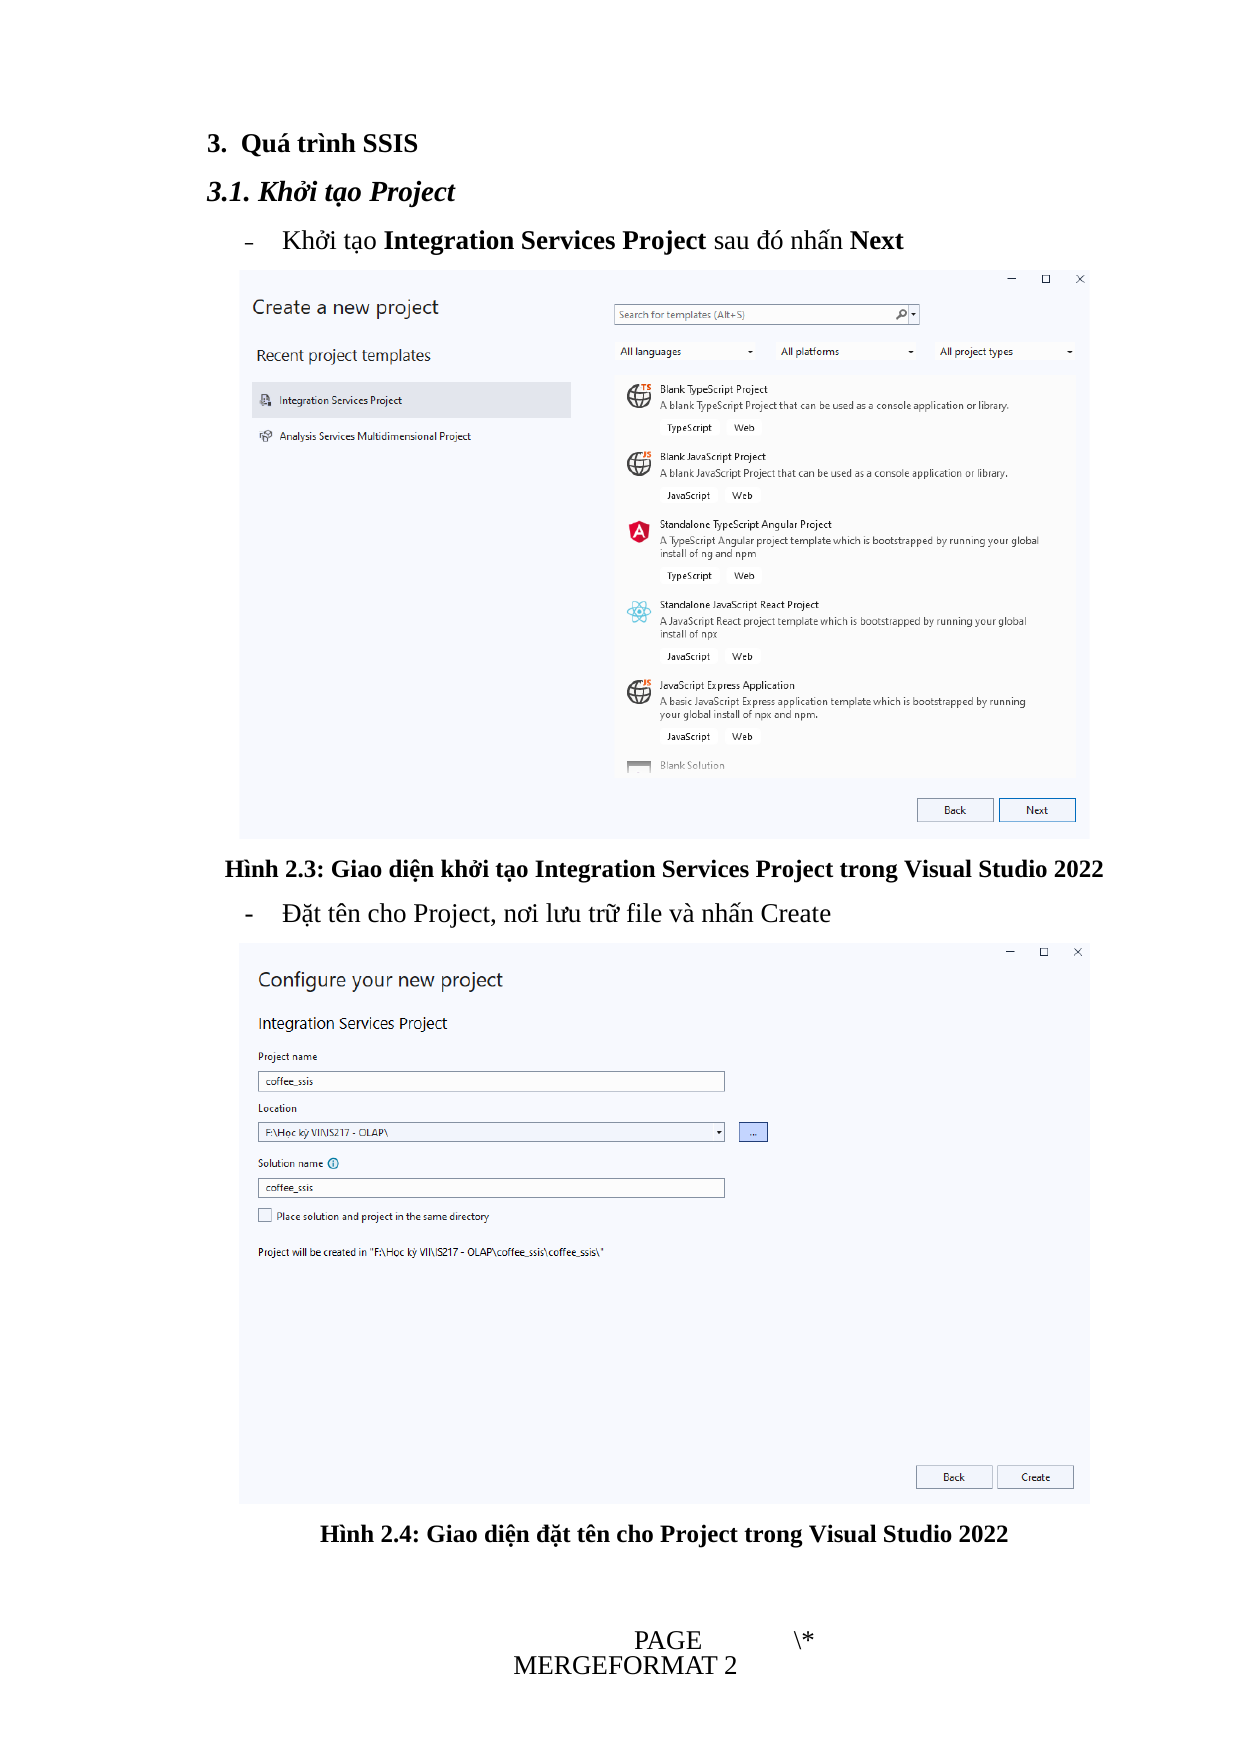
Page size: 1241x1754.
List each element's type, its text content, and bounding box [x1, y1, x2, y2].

subtitle 3.1. Khởi tạo Project [207, 174, 1122, 207]
text Hình 2.3: Giao diện khởi tạo Integration Services Project trong Visual Studio 2022 [207, 854, 1122, 883]
list Đặt tên cho Project, nơi lưu trữ file và nhấn Create [244, 897, 1122, 928]
picture [239, 943, 1090, 1504]
subtitle 3. Quá trình SSIS [207, 127, 1122, 158]
picture [239, 270, 1090, 839]
list Khởi tạo Integration Services Project sau đó nhấn Next [244, 224, 1122, 255]
text Hình 2.4: Giao diện đặt tên cho Project trong Visual Studio 2022 [207, 1519, 1122, 1548]
